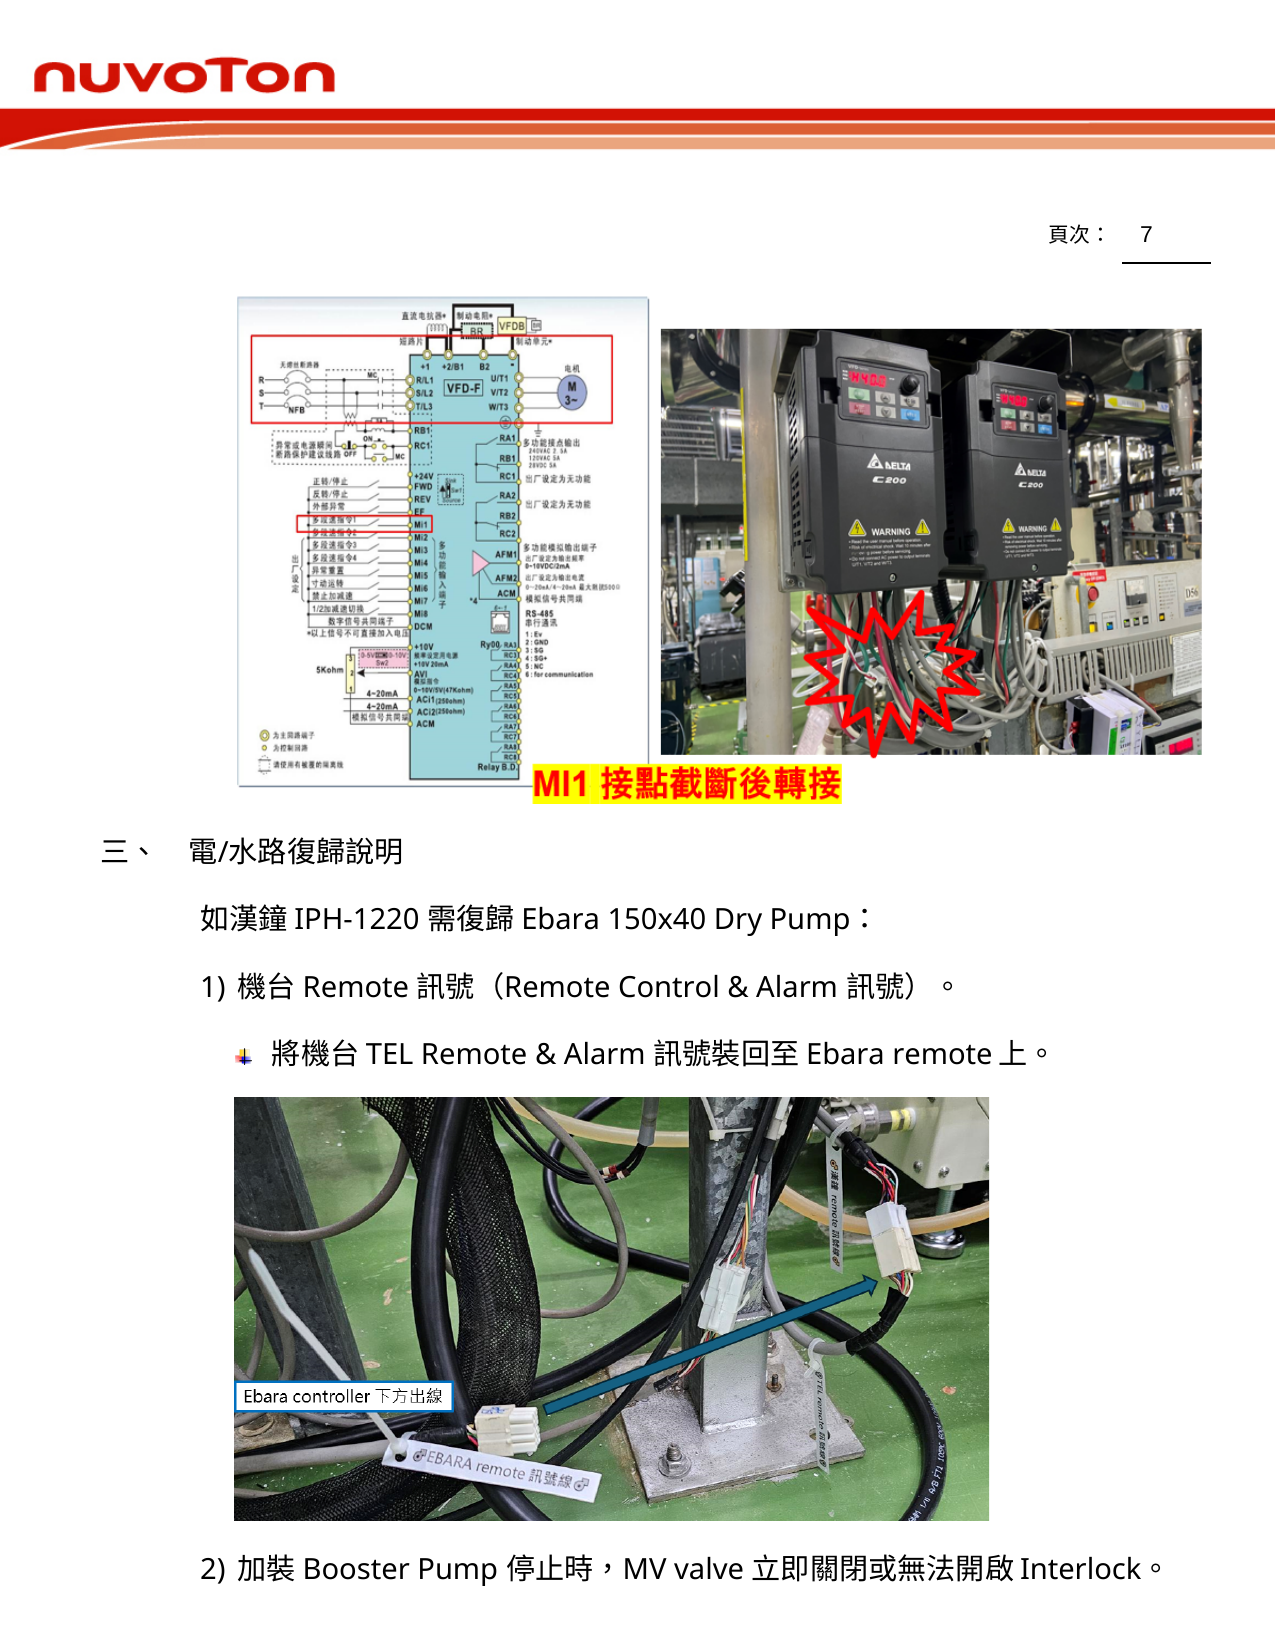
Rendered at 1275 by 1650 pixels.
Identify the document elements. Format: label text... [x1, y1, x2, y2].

text 如漢鐘 IPH-1220 需復歸 Ebara 150x40 Dry Pump： [200, 896, 1181, 938]
list 電/水路復歸說明 [100, 828, 1181, 871]
picture [234, 292, 1205, 804]
picture [0, 31, 1275, 178]
list 將機台 TEL Remote & Alarm 訊號裝回至 Ebara remote上。 [234, 1031, 1181, 1073]
list 加裝 Booster Pump 停止時，MV valve 立即關閉或無法開啟Interlock。 [200, 1546, 1181, 1588]
picture [234, 1097, 990, 1521]
picture [235, 1047, 252, 1065]
list 機台 Remote 訊號（Remote Control & Alarm 訊號）。 [200, 963, 1181, 1006]
